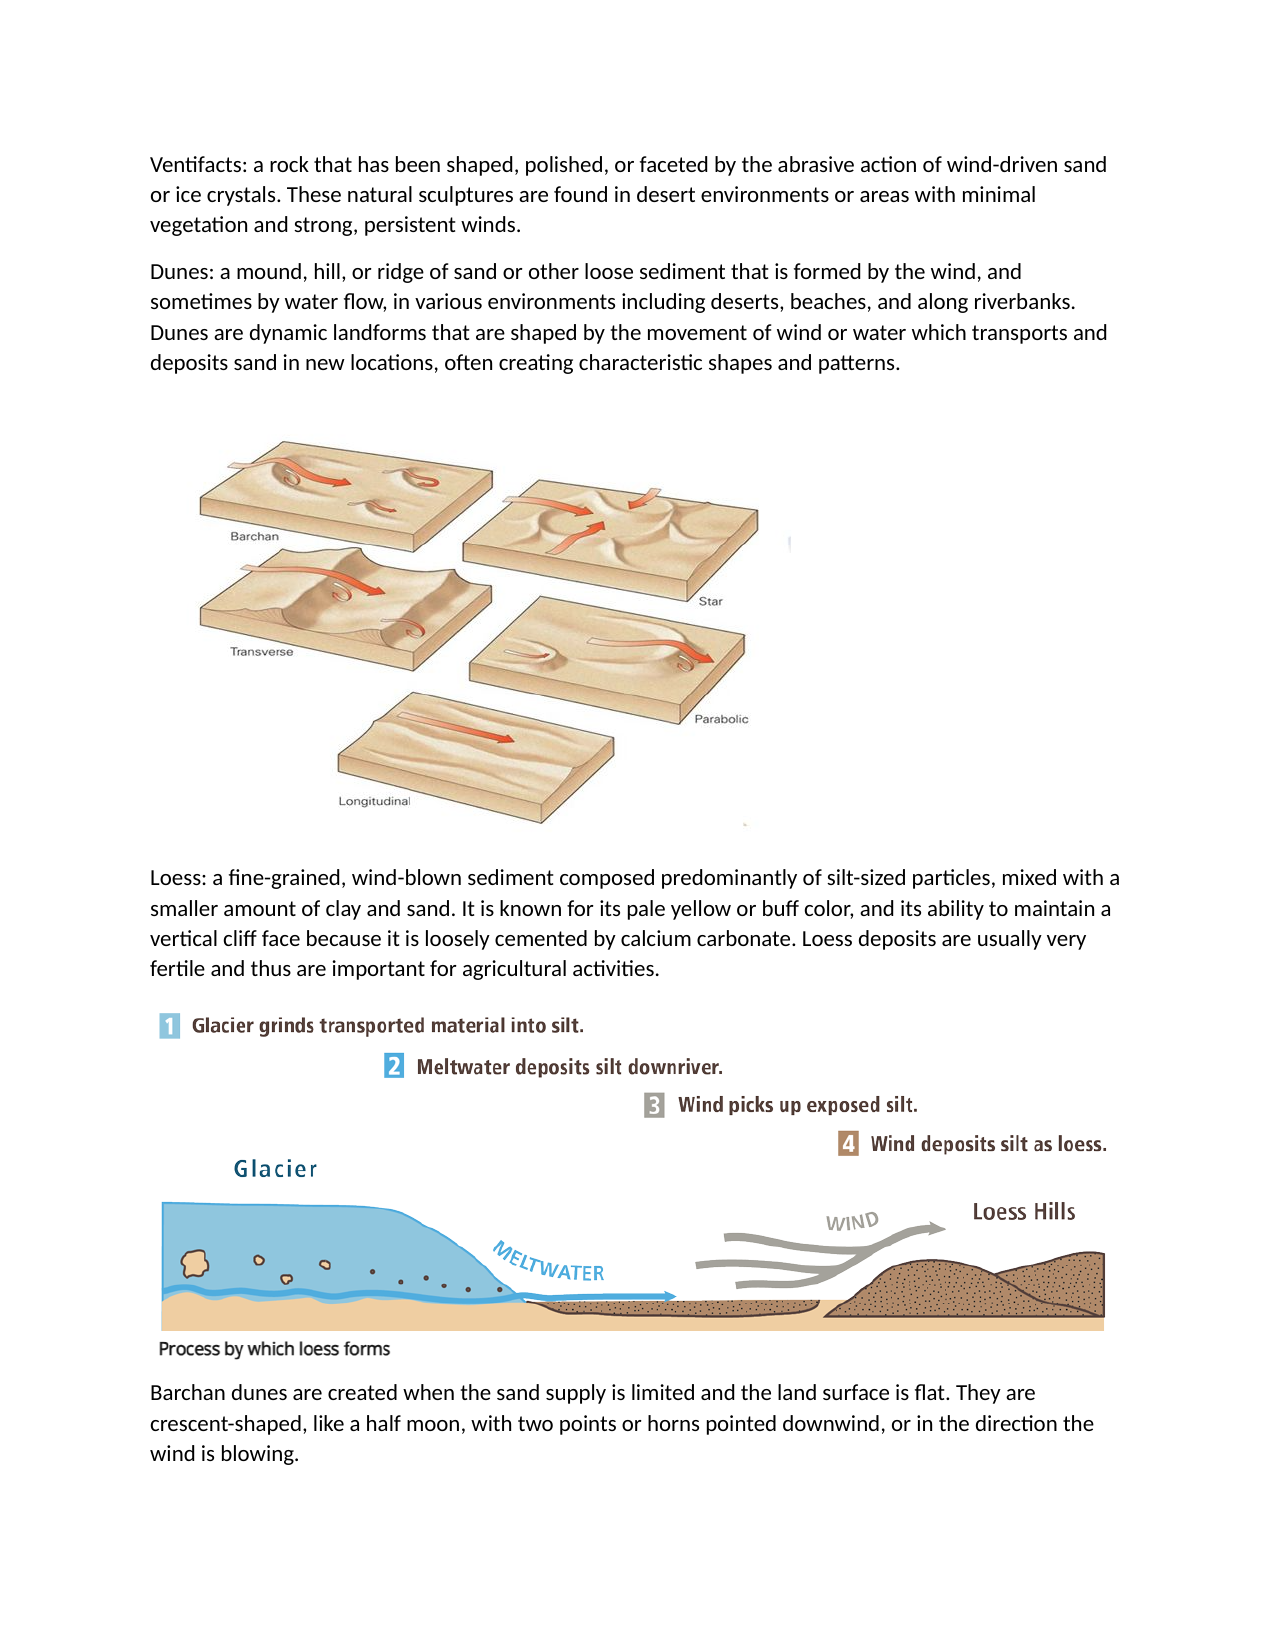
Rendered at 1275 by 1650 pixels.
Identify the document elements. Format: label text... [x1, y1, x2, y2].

text Ventifacts: a rock that has been shaped, polished, or faceted by the abrasive action of wind-driven sand or ice crystals. These natural sculptures are found in desert environments or areas with minimal vegetation and strong, persistent winds. [150, 150, 1125, 238]
text Loess: a fine-grained, wind-blown sediment composed predominantly of silt-sized particles, mixed with a smaller amount of clay and sand. It is known for its pale yellow or buff color, and its ability to maintain a vertical cliff face because it is loosely cemented by calcium carbonate. Loess deposits are usually very fertile and thus are important for agricultural activities. [150, 863, 1125, 982]
picture [150, 1001, 1125, 1360]
picture [150, 394, 799, 845]
text Barchan dunes are created when the sand supply is limited and the land surface is flat. They are crescent-shaped, like a half moon, with two points or horns pointed downwind, or in the direction the wind is blowing. [150, 1378, 1125, 1467]
text Dunes: a mound, hill, or ridge of sand or other loose sediment that is formed by the wind, and sometimes by water flow, in various environments including deserts, beaches, and along riverbanks. Dunes are dynamic landforms that are shaped by the movement of wind or water which transports and deposits sand in new locations, often creating characteristic shapes and patterns. [150, 257, 1125, 376]
